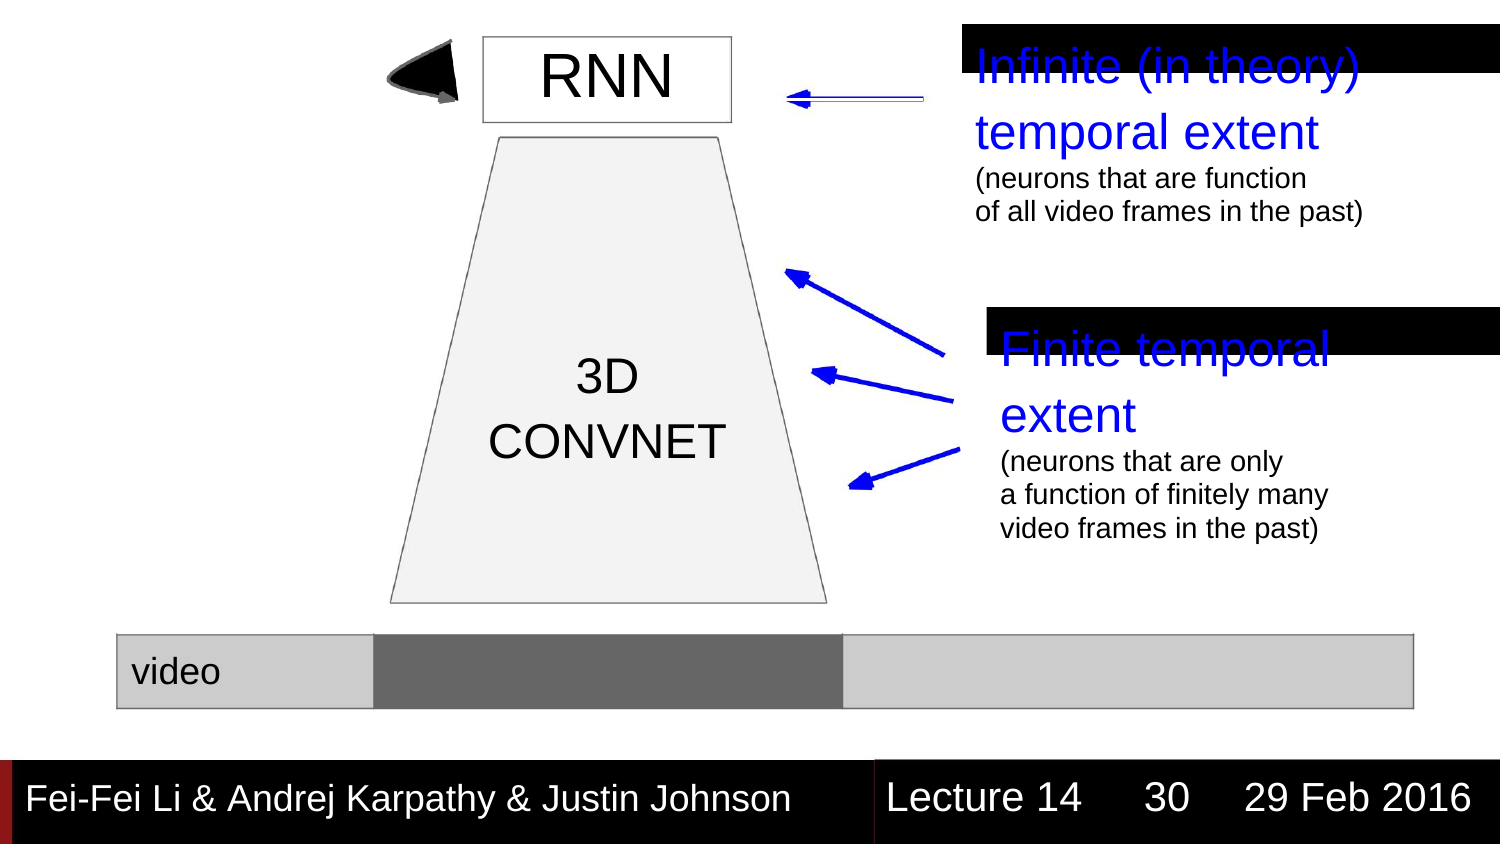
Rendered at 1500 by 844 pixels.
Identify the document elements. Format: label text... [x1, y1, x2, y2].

text (neurons that are function [975, 161, 1479, 194]
text Finite temporal [1000, 319, 1479, 376]
text of all video frames in the past) [975, 194, 1479, 228]
picture [962, 24, 1500, 73]
picture [114, 632, 1415, 710]
text Fei-Fei Li & Andrej Karpathy & Justin Johnson Lecture 14 30 29 Feb 2016 [25, 772, 1083, 820]
text video frames in the past) [1000, 512, 1479, 545]
picture [0, 757, 1500, 844]
text 3D [314, 347, 900, 404]
picture [986, 307, 1500, 355]
text CONVNET [314, 413, 900, 469]
text video [131, 649, 1479, 692]
text temporal extent [975, 102, 1479, 160]
text a function of finitely many [1000, 477, 1479, 511]
text (neurons that are only [1000, 444, 1479, 477]
text RNN [539, 38, 900, 110]
text extent [1000, 385, 1479, 443]
picture [380, 34, 961, 606]
text Fei-Fei Li & Andrej Karpathy & Justin Johnson Lecture 14 30 29 Feb 2016 [1190, 772, 1479, 820]
text Infinite (in theory) [975, 36, 1479, 94]
